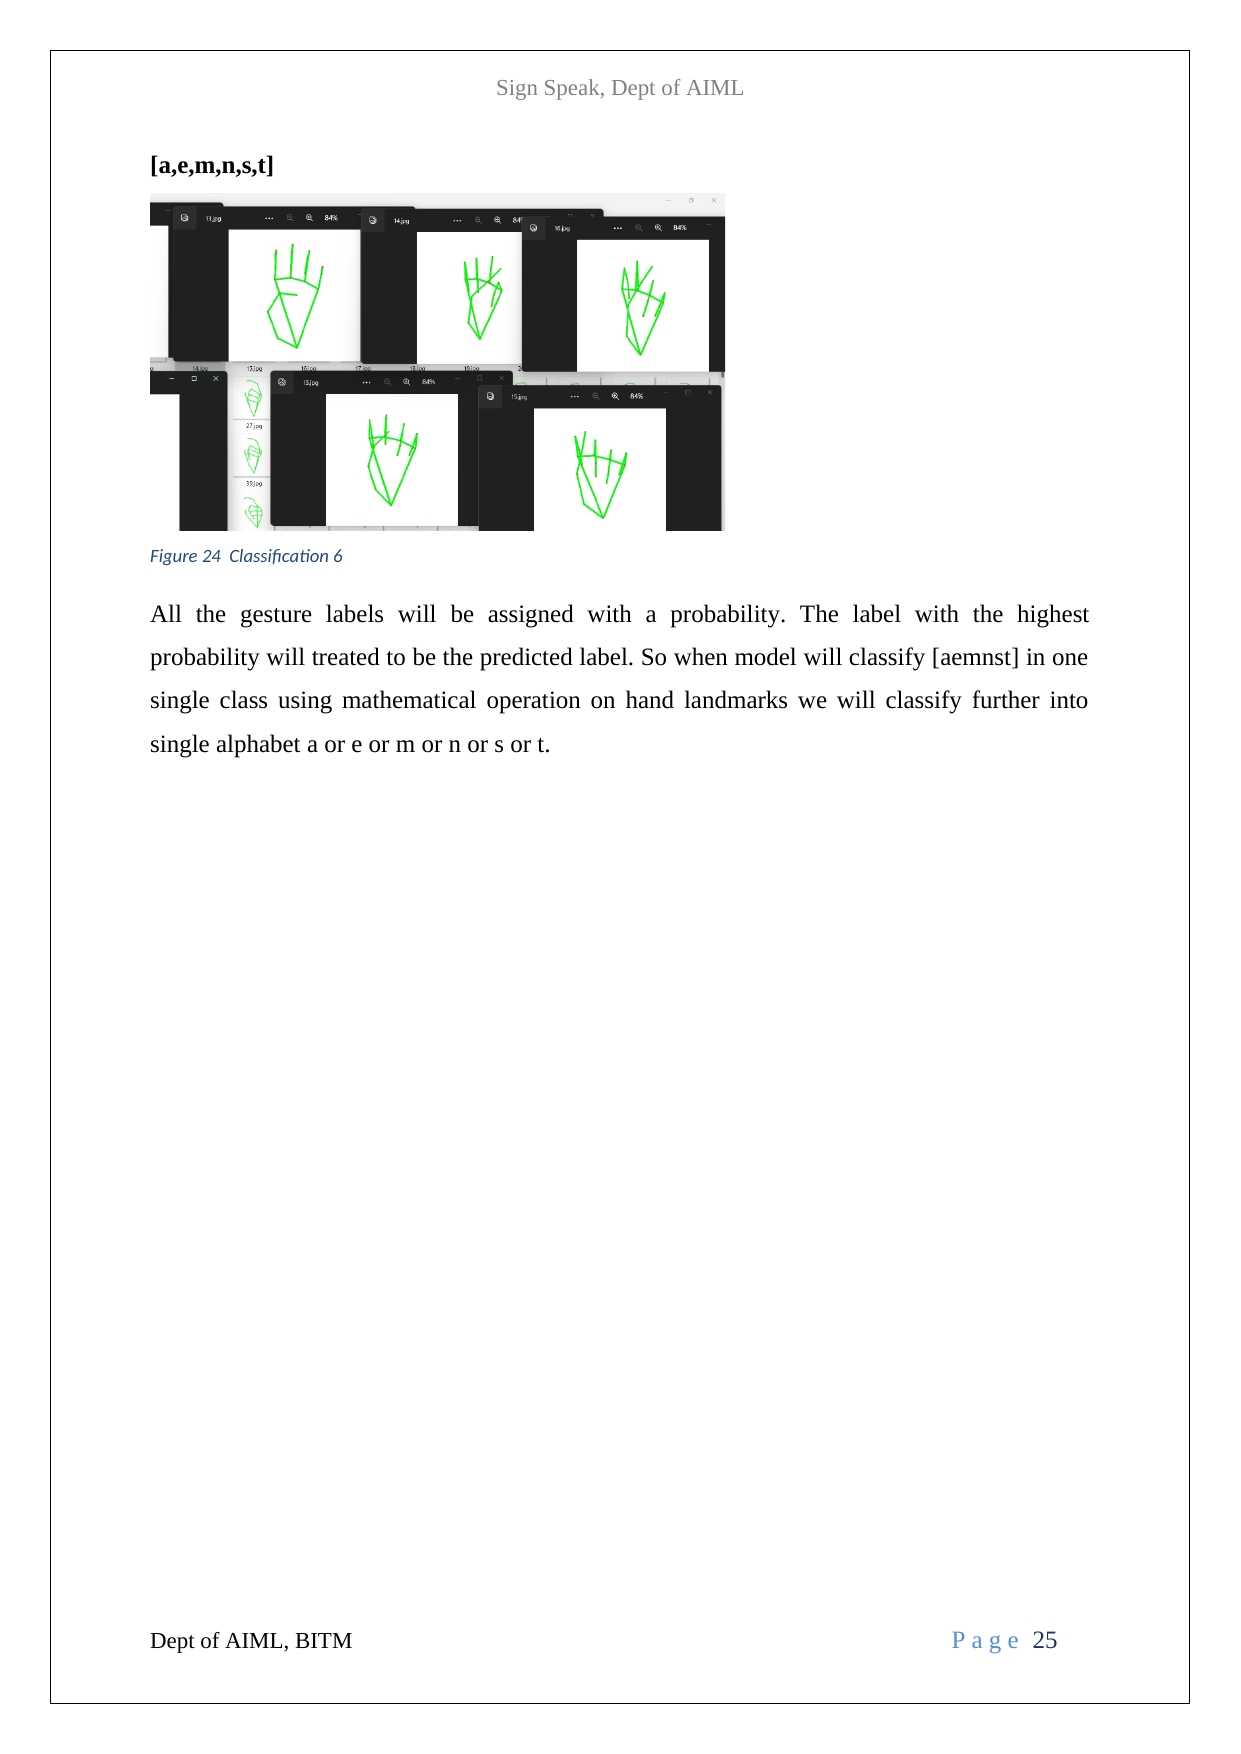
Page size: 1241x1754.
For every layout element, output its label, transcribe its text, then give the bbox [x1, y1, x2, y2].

picture [150, 193, 725, 531]
text [a,e,m,n,s,t] [150, 150, 1090, 179]
text All the gesture labels will be assigned with a probability. The label with the highest probability will treated to be the predicted label. So when model will classify [aemnst] in one single class using mathematical operation on hand landmarks we will classify further into single alphabet a or e or m or n or s or t. [150, 599, 1090, 757]
